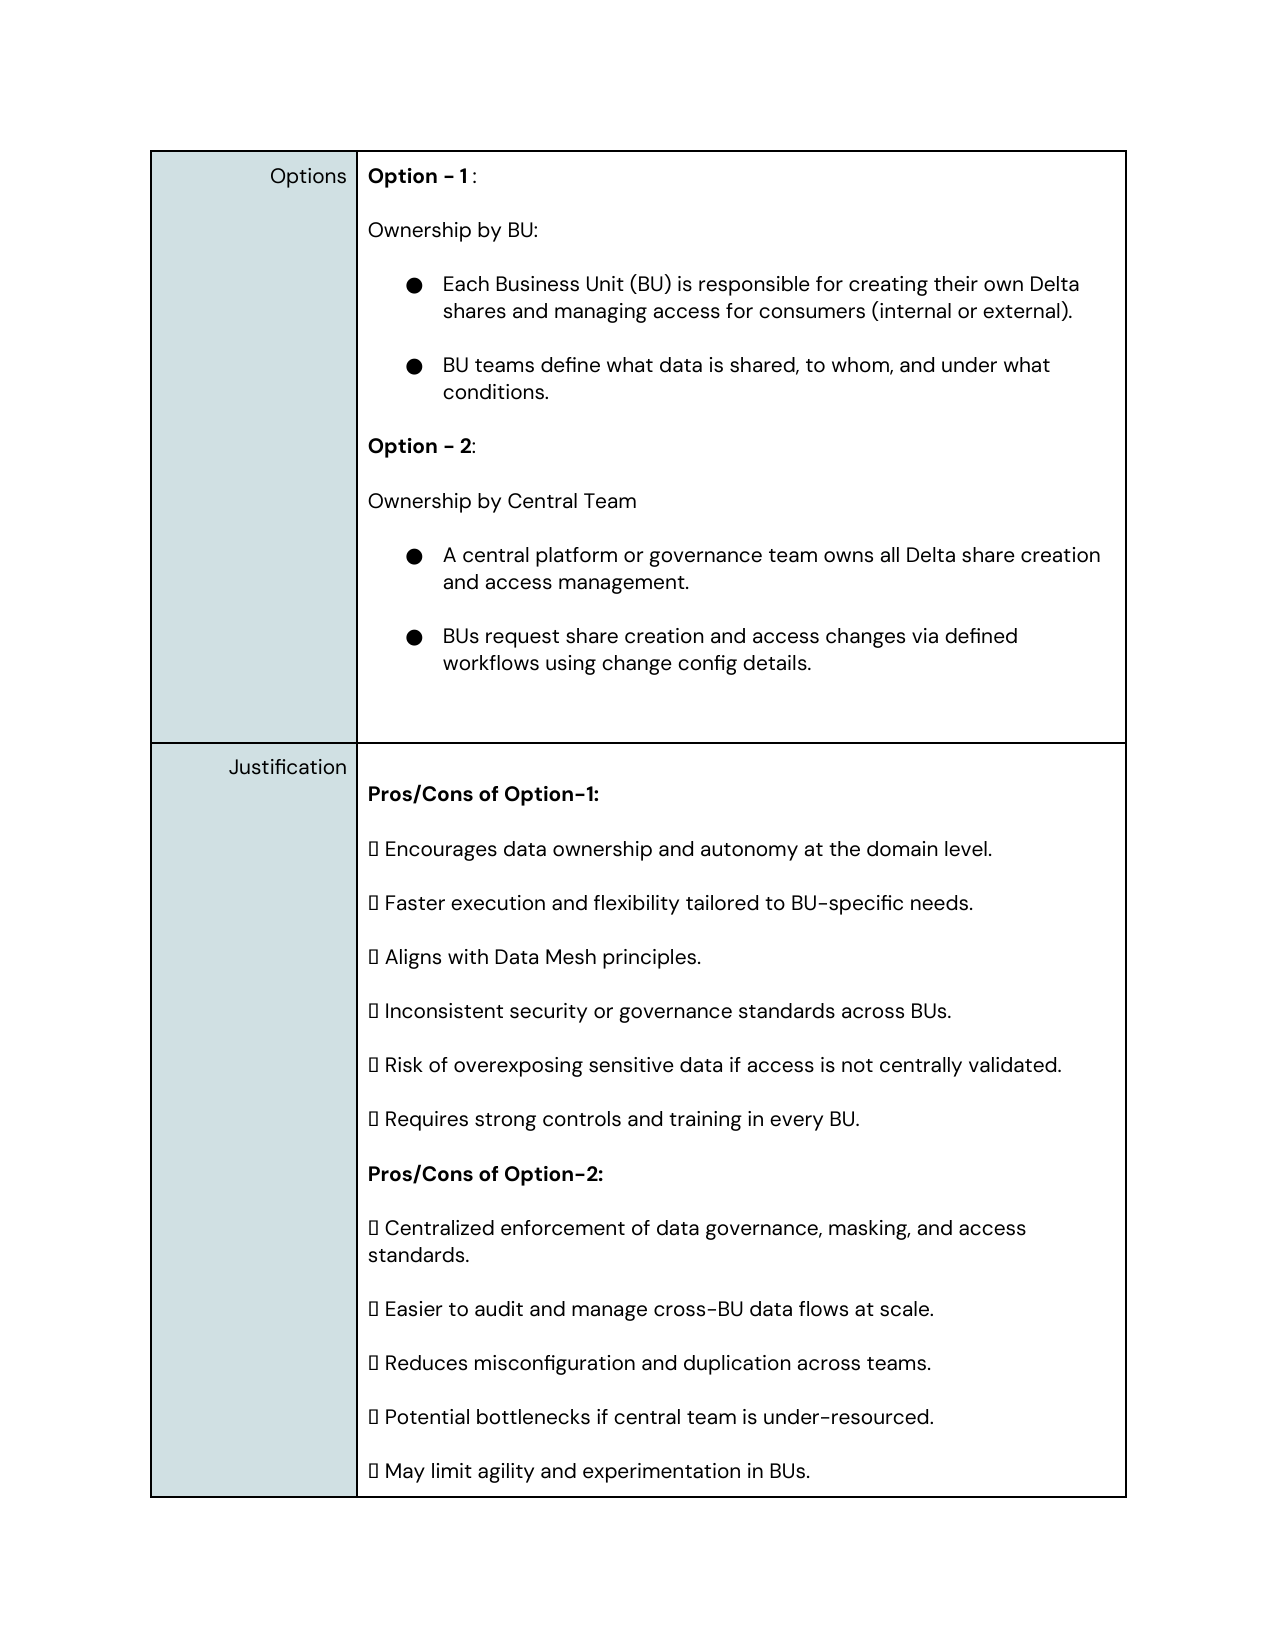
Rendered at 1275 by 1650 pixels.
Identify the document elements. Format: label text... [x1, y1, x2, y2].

table_cell Pros/Cons of Option-1: ➕ Encourages data ownership and autonomy at the domain level. ➕ Faster execution and flexibility tailored to BU-specific needs. ➕ Aligns with Data Mesh principles. ➖ Inconsistent security or governance standards across BUs. ➖ Risk of overexposing sensitive data if access is not centrally validated. ➖ Requires strong controls and training in every BU. Pros/Cons of Option-2: ➕ Centralized enforcement of data governance, masking, and access standards. ➕ Easier to audit and manage cross-BU data flows at scale. ➕ Reduces misconfiguration and duplication across teams. ➖ Potential bottlenecks if central team is under-resourced. ➖ May limit agility and experimentation in BUs. [358, 744, 1125, 1496]
table_cell Options [152, 152, 356, 742]
table_cell Option - 1 : Ownership by BU: Each Business Unit (BU) is responsible for creating their own Delta shares and managing access for consumers (internal or external). BU teams define what data is shared, to whom, and under what conditions. Option - 2: Ownership by Central Team A central platform or governance team owns all Delta share creation and access management. BUs request share creation and access changes via defined workflows using change config details. [358, 152, 1125, 742]
table_cell Justification [152, 744, 356, 1496]
